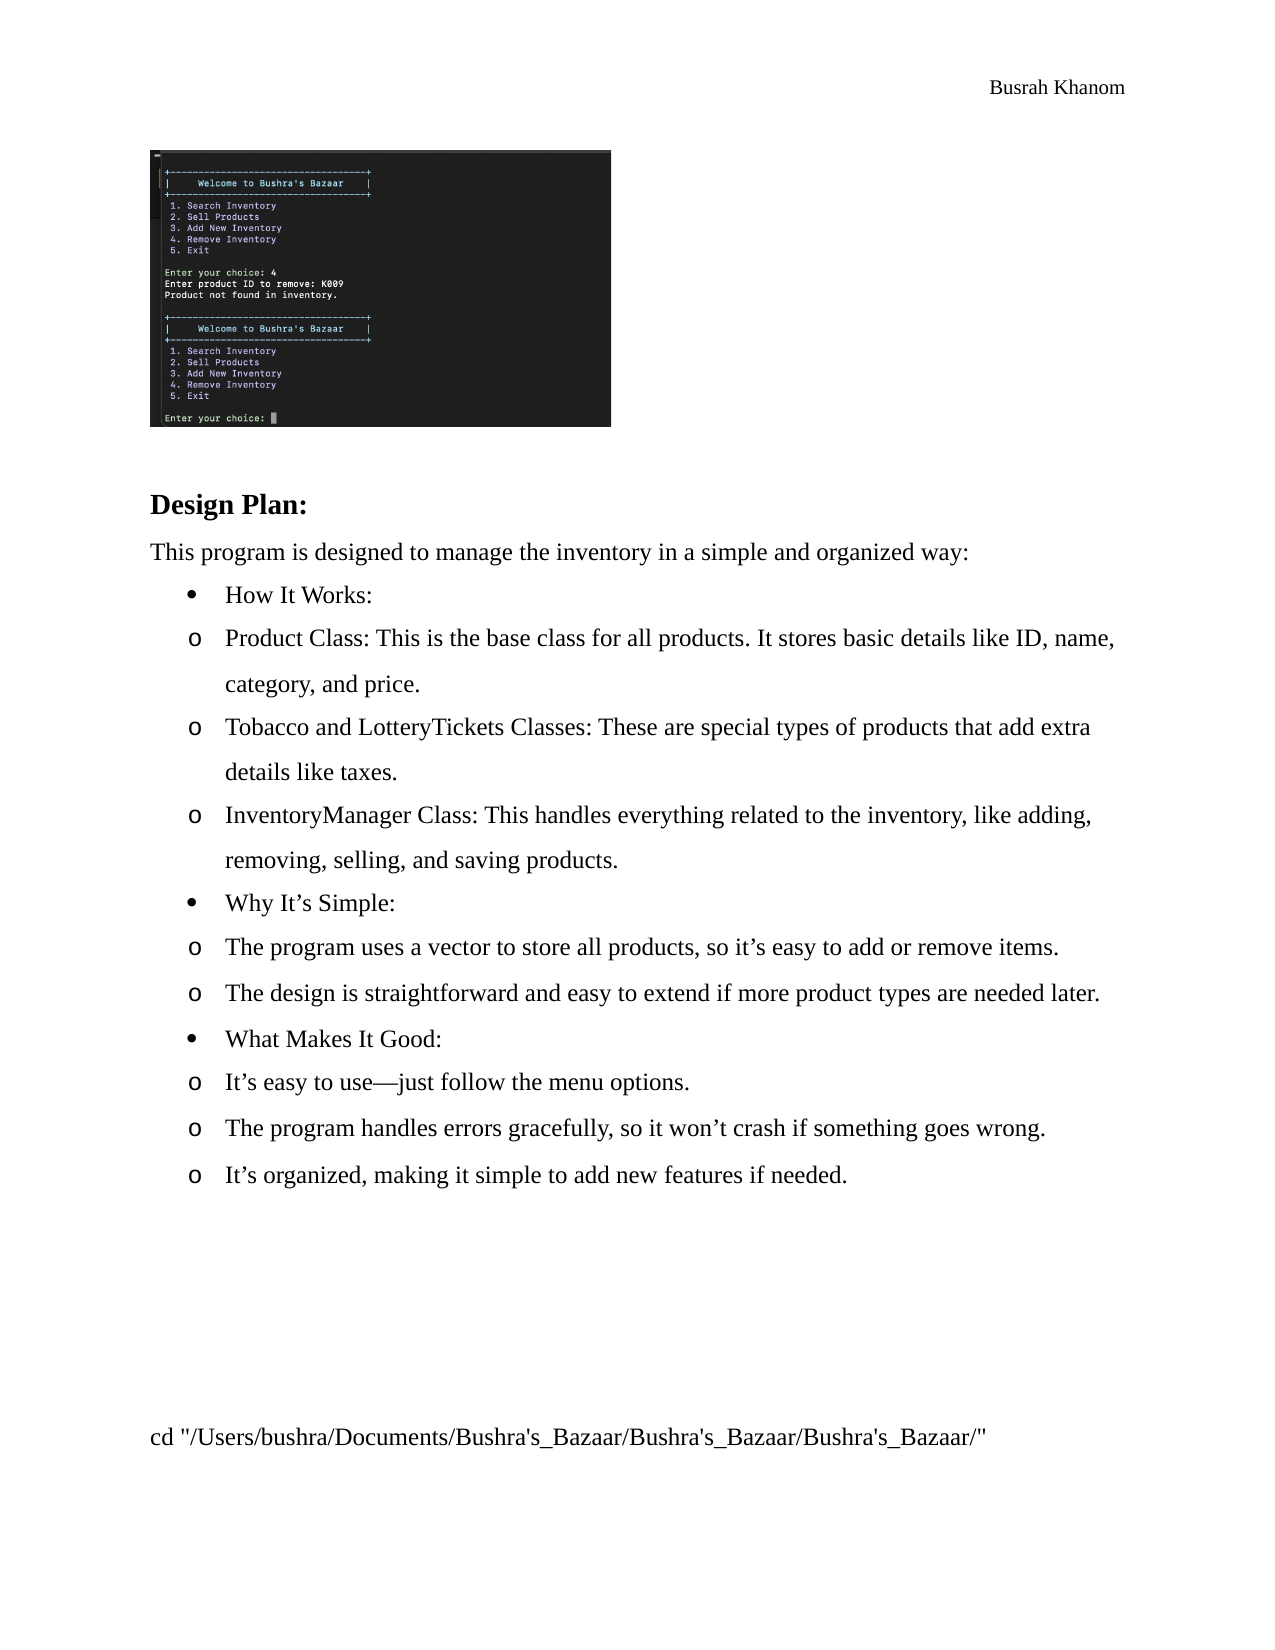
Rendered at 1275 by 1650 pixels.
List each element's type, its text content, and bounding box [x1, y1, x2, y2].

text Design Plan: [150, 487, 1125, 520]
text This program is designed to manage the inventory in a simple and organized way: [150, 537, 1125, 566]
list How It Works: [187, 580, 1125, 609]
list It’s organized, making it simple to add new features if needed. [187, 1160, 1125, 1191]
list Product Class: This is the base class for all products. It stores basic details like ID, name, category, and price. [187, 623, 1125, 697]
list Tobacco and LotteryTickets Classes: These are special types of products that add extra details like taxes. [187, 712, 1125, 786]
list Why It’s Simple: [187, 888, 1125, 917]
text cd "/Users/bushra/Documents/Bushra's_Bazaar/Bushra's_Bazaar/Bushra's_Bazaar/" [150, 1422, 1125, 1450]
list The program uses a vector to store all products, so it’s easy to add or remove items. [187, 932, 1125, 962]
list The program handles errors gracefully, so it won’t crash if something goes wrong. [187, 1113, 1125, 1144]
picture [150, 150, 612, 427]
list It’s easy to use—just follow the menu options. [187, 1067, 1125, 1098]
list InventoryManager Class: This handles everything related to the inventory, like adding, removing, selling, and saving products. [187, 800, 1125, 874]
list What Makes It Good: [187, 1024, 1125, 1053]
list The design is straightforward and easy to extend if more product types are needed later. [187, 978, 1125, 1009]
